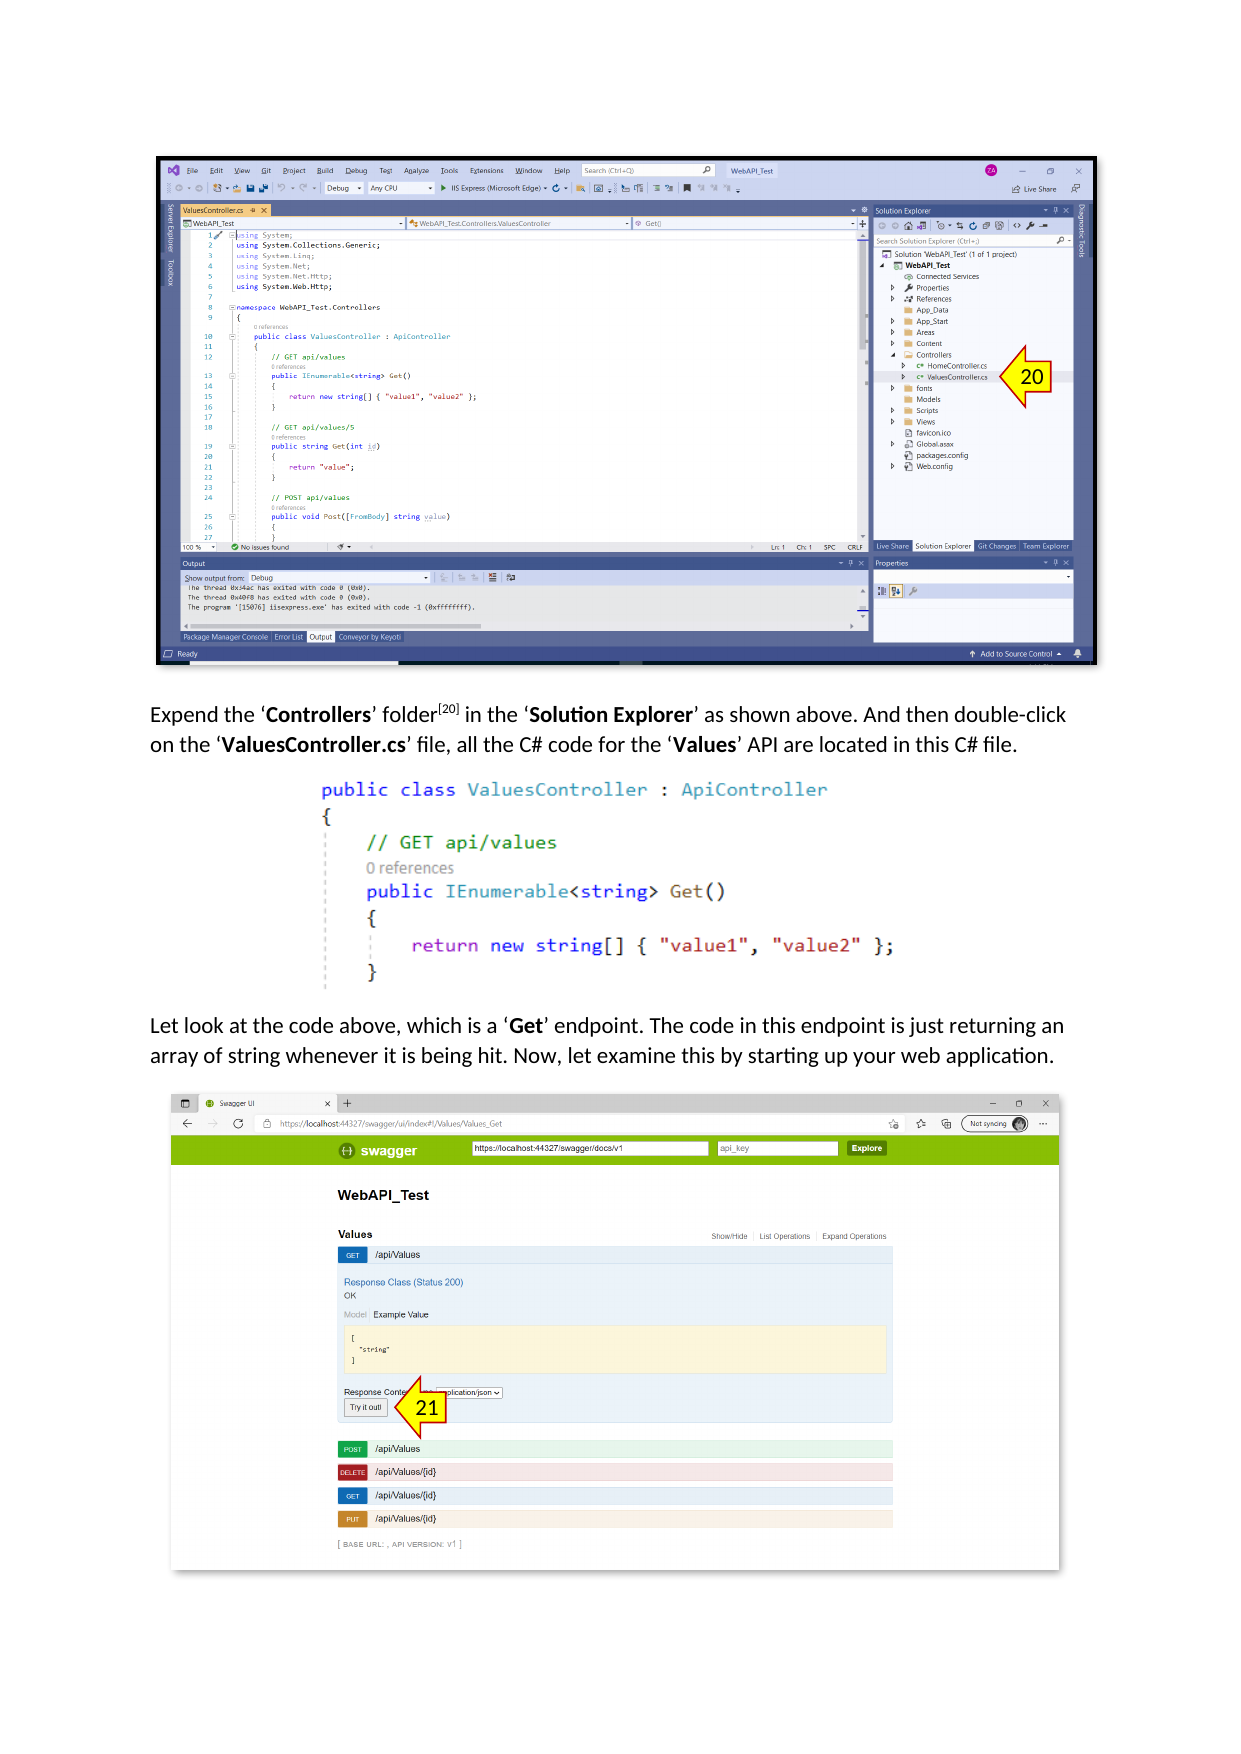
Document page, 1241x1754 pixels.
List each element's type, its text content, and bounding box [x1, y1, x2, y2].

picture [171, 1094, 1059, 1570]
picture [156, 156, 1097, 665]
text Let look at the code above, which is a ‘Get’ endpoint. The code in this endpoint is just returning an array of string whenever it is being hit. Now, let examine this by starting up your web application. [150, 1011, 1090, 1069]
text Expend the ‘Controllers’ folder[20] in the ‘Solution Explorer’ as shown above. And then double-click on the ‘ValuesController.cs’ file, all the C# code for the ‘Values’ API are located in this C# file. [150, 700, 1090, 758]
picture [300, 777, 928, 993]
